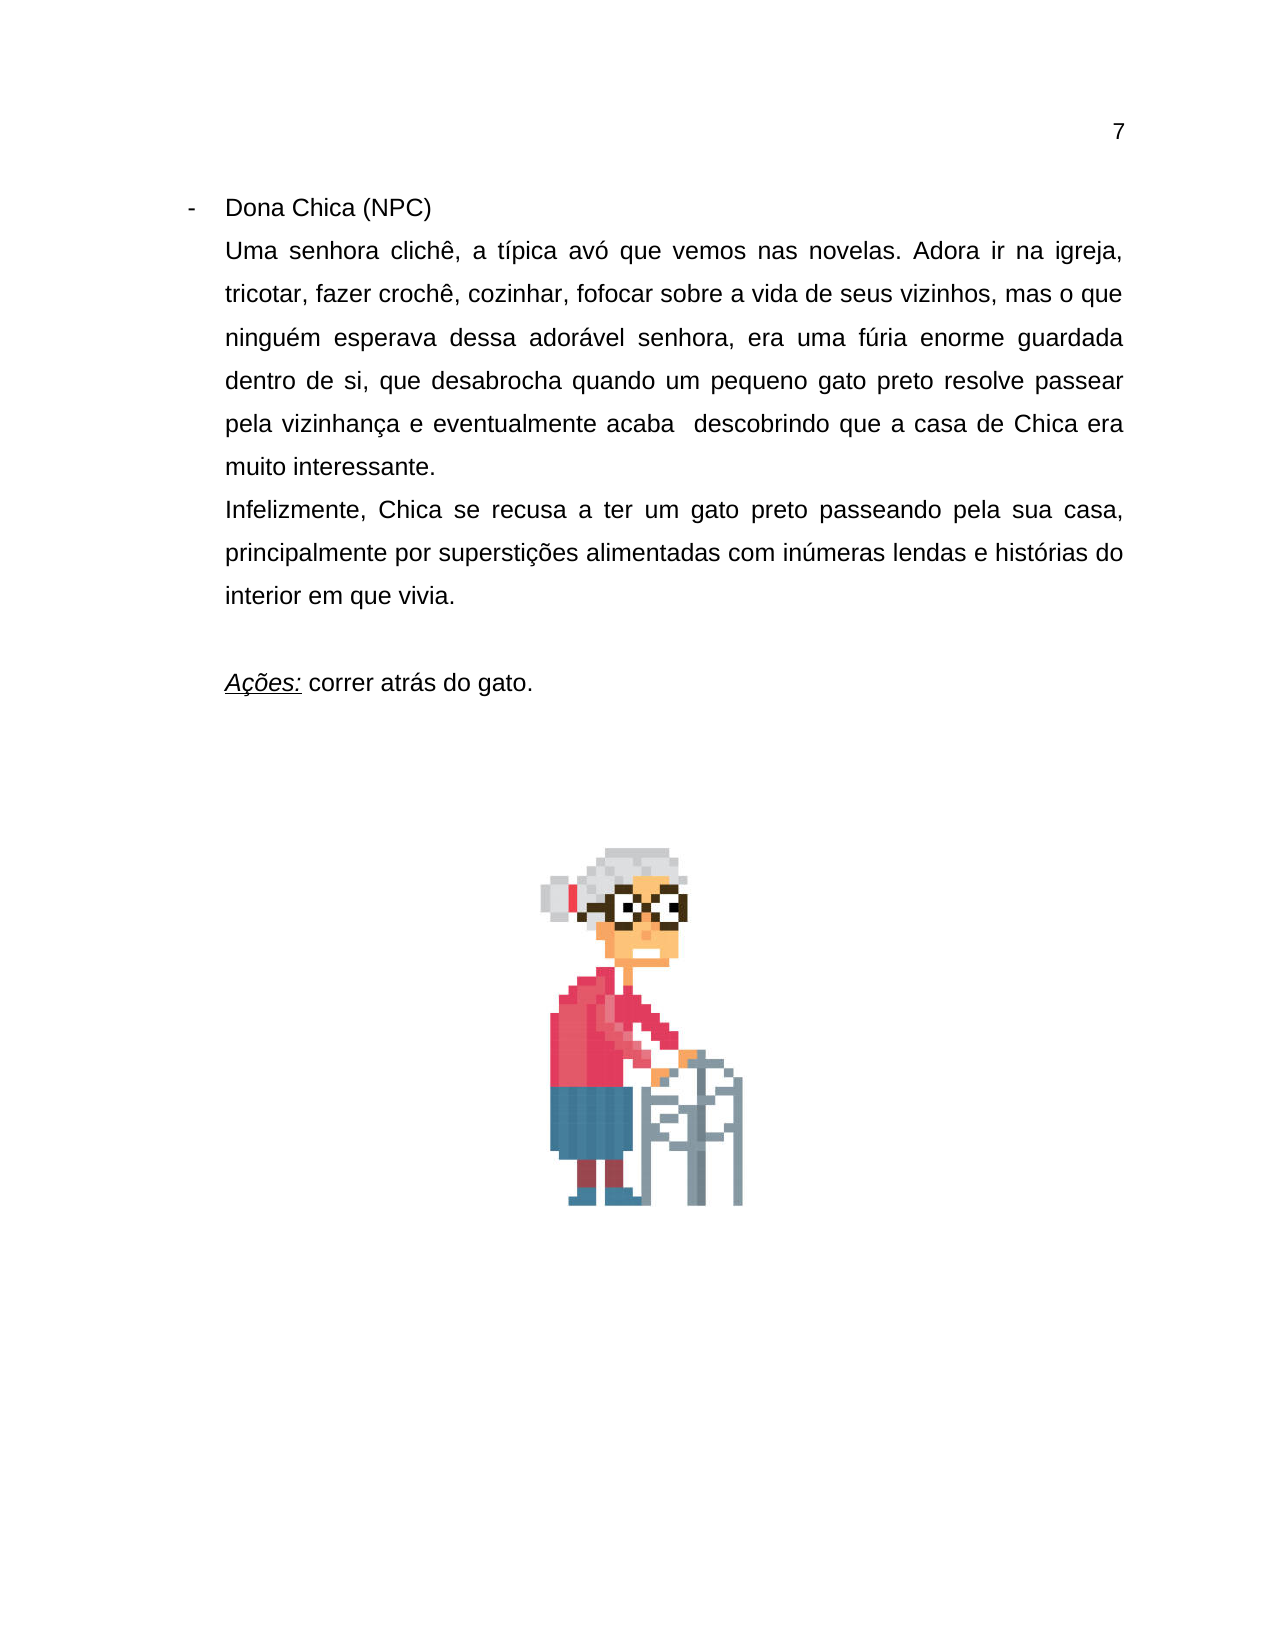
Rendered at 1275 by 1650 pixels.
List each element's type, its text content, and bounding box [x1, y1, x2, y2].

text Ações: correr atrás do gato. [225, 667, 1125, 696]
text Infelizmente, Chica se recusa a ter um gato preto passeando pela sua casa, principalmente por superstições alimentadas com inúmeras lendas e histórias do interior em que vivia. [225, 495, 1125, 610]
text Uma senhora clichê, a típica avó que vemos nas novelas. Adora ir na igreja, tricotar, fazer crochê, cozinhar, fofocar sobre a vida de seus vizinhos, mas o que ninguém esperava dessa adorável senhora, era uma fúria enorme guardada dentro de si, que desabrocha quando um pequeno gato preto resolve passear pela vizinhança e eventualmente acaba descobrindo que a casa de Chica era muito interessante. [225, 236, 1125, 481]
list Dona Chica (NPC) [187, 193, 1125, 222]
picture [373, 750, 902, 1279]
